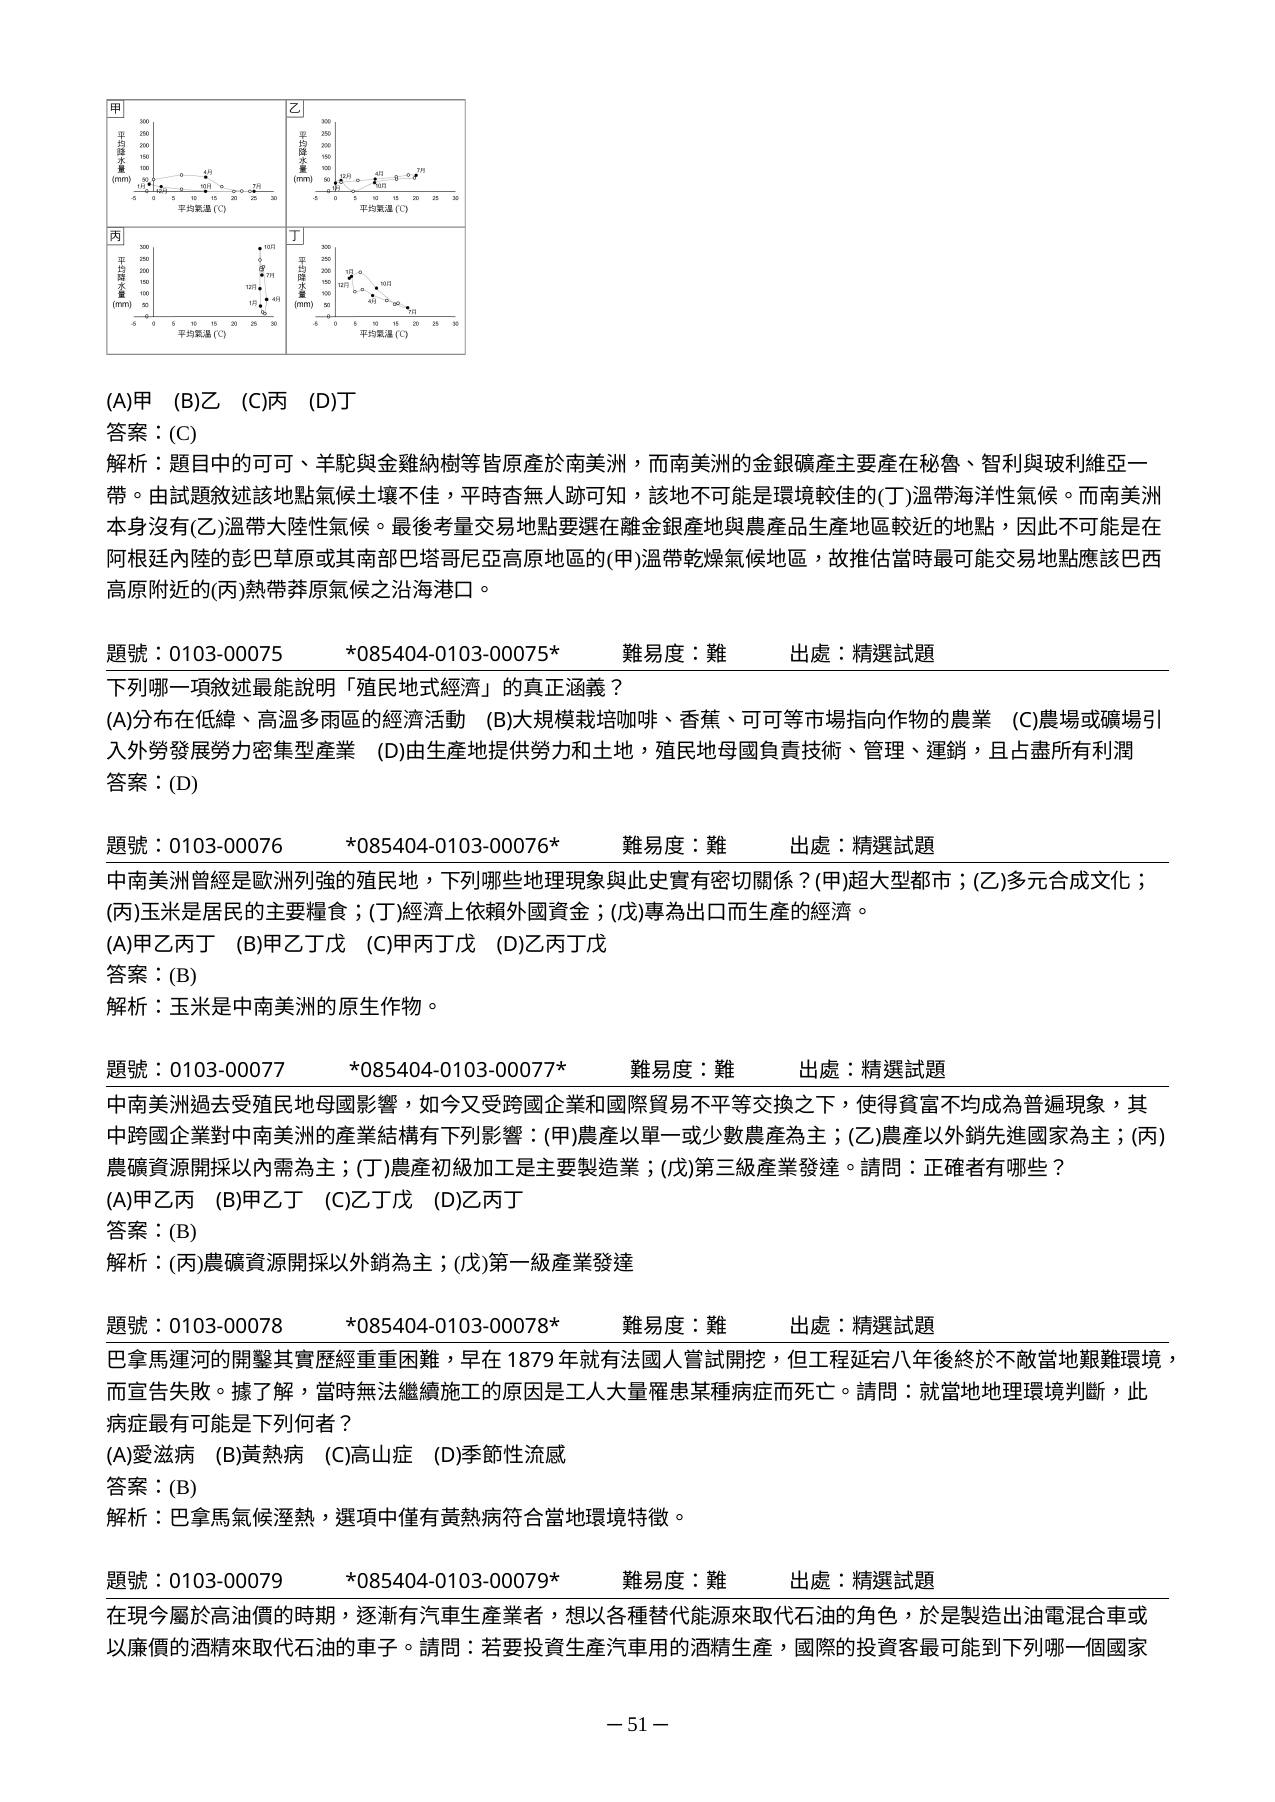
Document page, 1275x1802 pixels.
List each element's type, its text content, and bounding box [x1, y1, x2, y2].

text 解析：(丙)農礦資源開採以外銷為主；(戊)第一級產業發達 [106, 1245, 1169, 1277]
text 解析：題目中的可可、羊駝與金雞納樹等皆原產於南美洲，而南美洲的金銀礦產主要產在秘魯、智利與玻利維亞一帶。由試題敘述該地點氣候土壤不佳，平時杳無人跡可知，該地不可能是環境較佳的(丁)溫帶海洋性氣候。而南美洲本身沒有(乙)溫帶大陸性氣候。最後考量交易地點要選在離金銀產地與農產品生產地區較近的地點，因此不可能是在阿根廷內陸的彭巴草原或其南部巴塔哥尼亞高原地區的(甲)溫帶乾燥氣候地區，故推估當時最可能交易地點應該巴西高原附近的(丙)熱帶莽原氣候之沿海港口。 [106, 447, 1169, 605]
picture [106, 99, 466, 355]
text 巴拿馬運河的開鑿其實歷經重重困難，早在1879年就有法國人嘗試開挖，但工程延宕八年後終於不敵當地艱難環境，而宣告失敗。據了解，當時無法繼續施工的原因是工人大量罹患某種病症而死亡。請問：就當地地理環境判斷，此病症最有可能是下列何者？ (A)愛滋病 (B)黃熱病 (C)高山症 (D)季節性流感 [106, 1343, 1169, 1469]
text 中南美洲曾經是歐洲列強的殖民地，下列哪些地理現象與此史實有密切關係？(甲)超大型都市；(乙)多元合成文化；(丙)玉米是居民的主要糧食；(丁)經濟上依賴外國資金；(戊)專為出口而生產的經濟。 (A)甲乙丙丁 (B)甲乙丁戊 (C)甲丙丁戊 (D)乙丙丁戊 [106, 863, 1169, 958]
text 題號：0103-00076 *085404-0103-00076* 難易度：難 出處：精選試題 [106, 829, 1169, 862]
text 答案：(B) [106, 1469, 1169, 1501]
text 題號：0103-00075 *085404-0103-00075* 難易度：難 出處：精選試題 [106, 636, 1169, 670]
text 解析：巴拿馬氣候溼熱，選項中僅有黃熱病符合當地環境特徵。 [106, 1501, 1169, 1532]
text 題號：0103-00078 *085404-0103-00078* 難易度：難 出處：精選試題 [106, 1308, 1169, 1342]
text 答案：(B) [106, 958, 1169, 990]
text 答案：(C) [106, 415, 1169, 447]
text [106, 1599, 1169, 1662]
text 中南美洲過去受殖民地母國影響，如今又受跨國企業和國際貿易不平等交換之下，使得貧富不均成為普遍現象，其中跨國企業對中南美洲的產業結構有下列影響：(甲)農產以單一或少數農產為主；(乙)農產以外銷先進國家為主；(丙)農礦資源開採以內需為主；(丁)農產初級加工是主要製造業；(戊)第三級產業發達。請問：正確者有哪些？ (A)甲乙丙 (B)甲乙丁 (C)乙丁戊 (D)乙丙丁 [106, 1087, 1169, 1214]
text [106, 100, 1169, 415]
text 解析：玉米是中南美洲的原生作物。 [106, 990, 1169, 1021]
text 答案：(D) [106, 766, 1169, 797]
text 題號：0103-00077 *085404-0103-00077* 難易度：難 出處：精選試題 [106, 1053, 1169, 1086]
text 答案：(B) [106, 1214, 1169, 1245]
text 下列哪一項敘述最能說明「殖民地式經濟」的真正涵義？ (A)分布在低緯、高溫多雨區的經濟活動 (B)大規模栽培咖啡、香蕉、可可等市場指向作物的農業 (C)農場或礦場引入外勞發展勞力密集型產業 (D)由生產地提供勞力和土地，殖民地母國負責技術、管理、運銷，且占盡所有利潤 [106, 671, 1169, 766]
text 題號：0103-00079 *085404-0103-00079* 難易度：難 出處：精選試題 [106, 1564, 1169, 1598]
